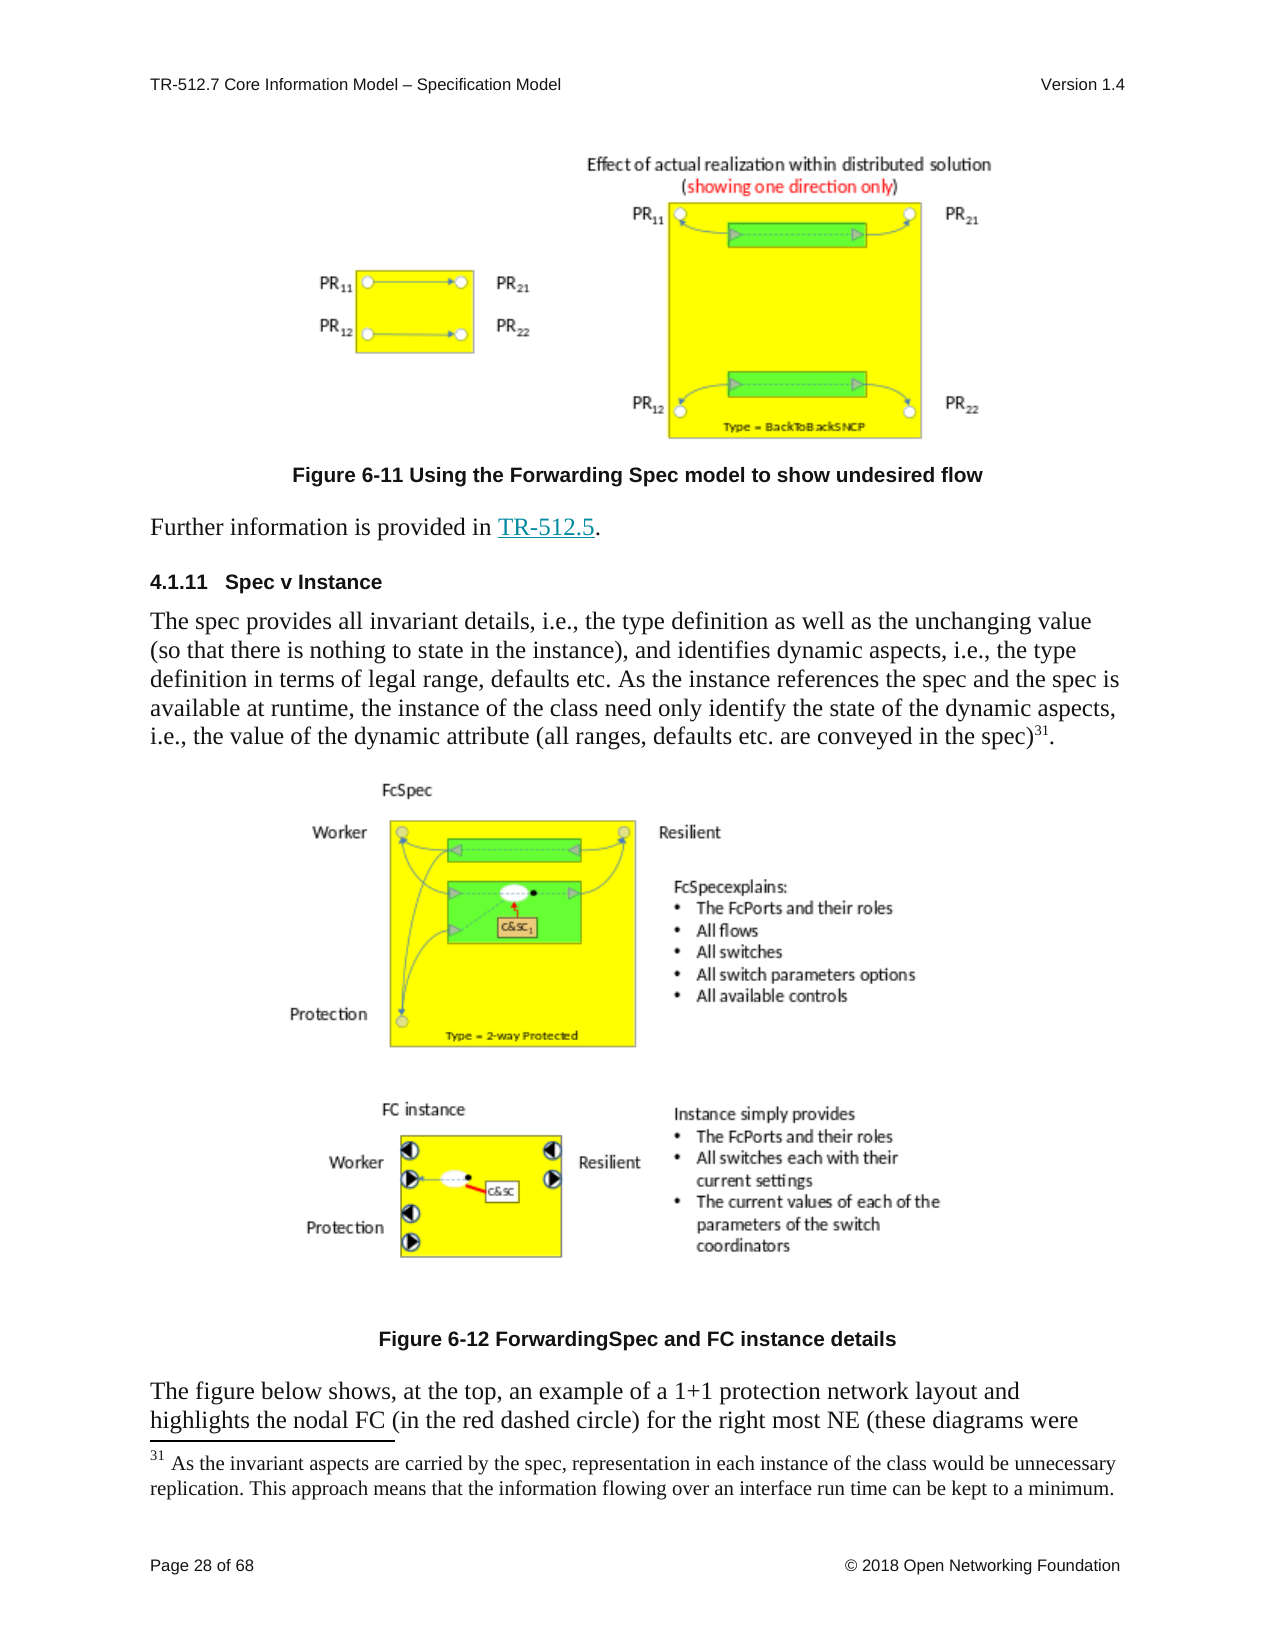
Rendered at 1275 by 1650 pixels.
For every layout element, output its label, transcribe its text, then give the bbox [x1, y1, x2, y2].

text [150, 1376, 1125, 1433]
text Further information is provided in TR-512.5. [150, 512, 1125, 541]
text The spec provides all invariant details, i.e., the type definition as well as the unchanging value (so that there is nothing to state in the instance), and identifies dynamic aspects, i.e., the type definition in terms of legal range, defaults etc. As the instance references the spec and the spec is available at runtime, the instance of the class need only identify the state of the dynamic aspects, i.e., the value of the dynamic attribute (all ranges, defaults etc. are conveyed in the spec). [150, 606, 1125, 750]
subtitle Spec v Instance [150, 570, 1125, 594]
